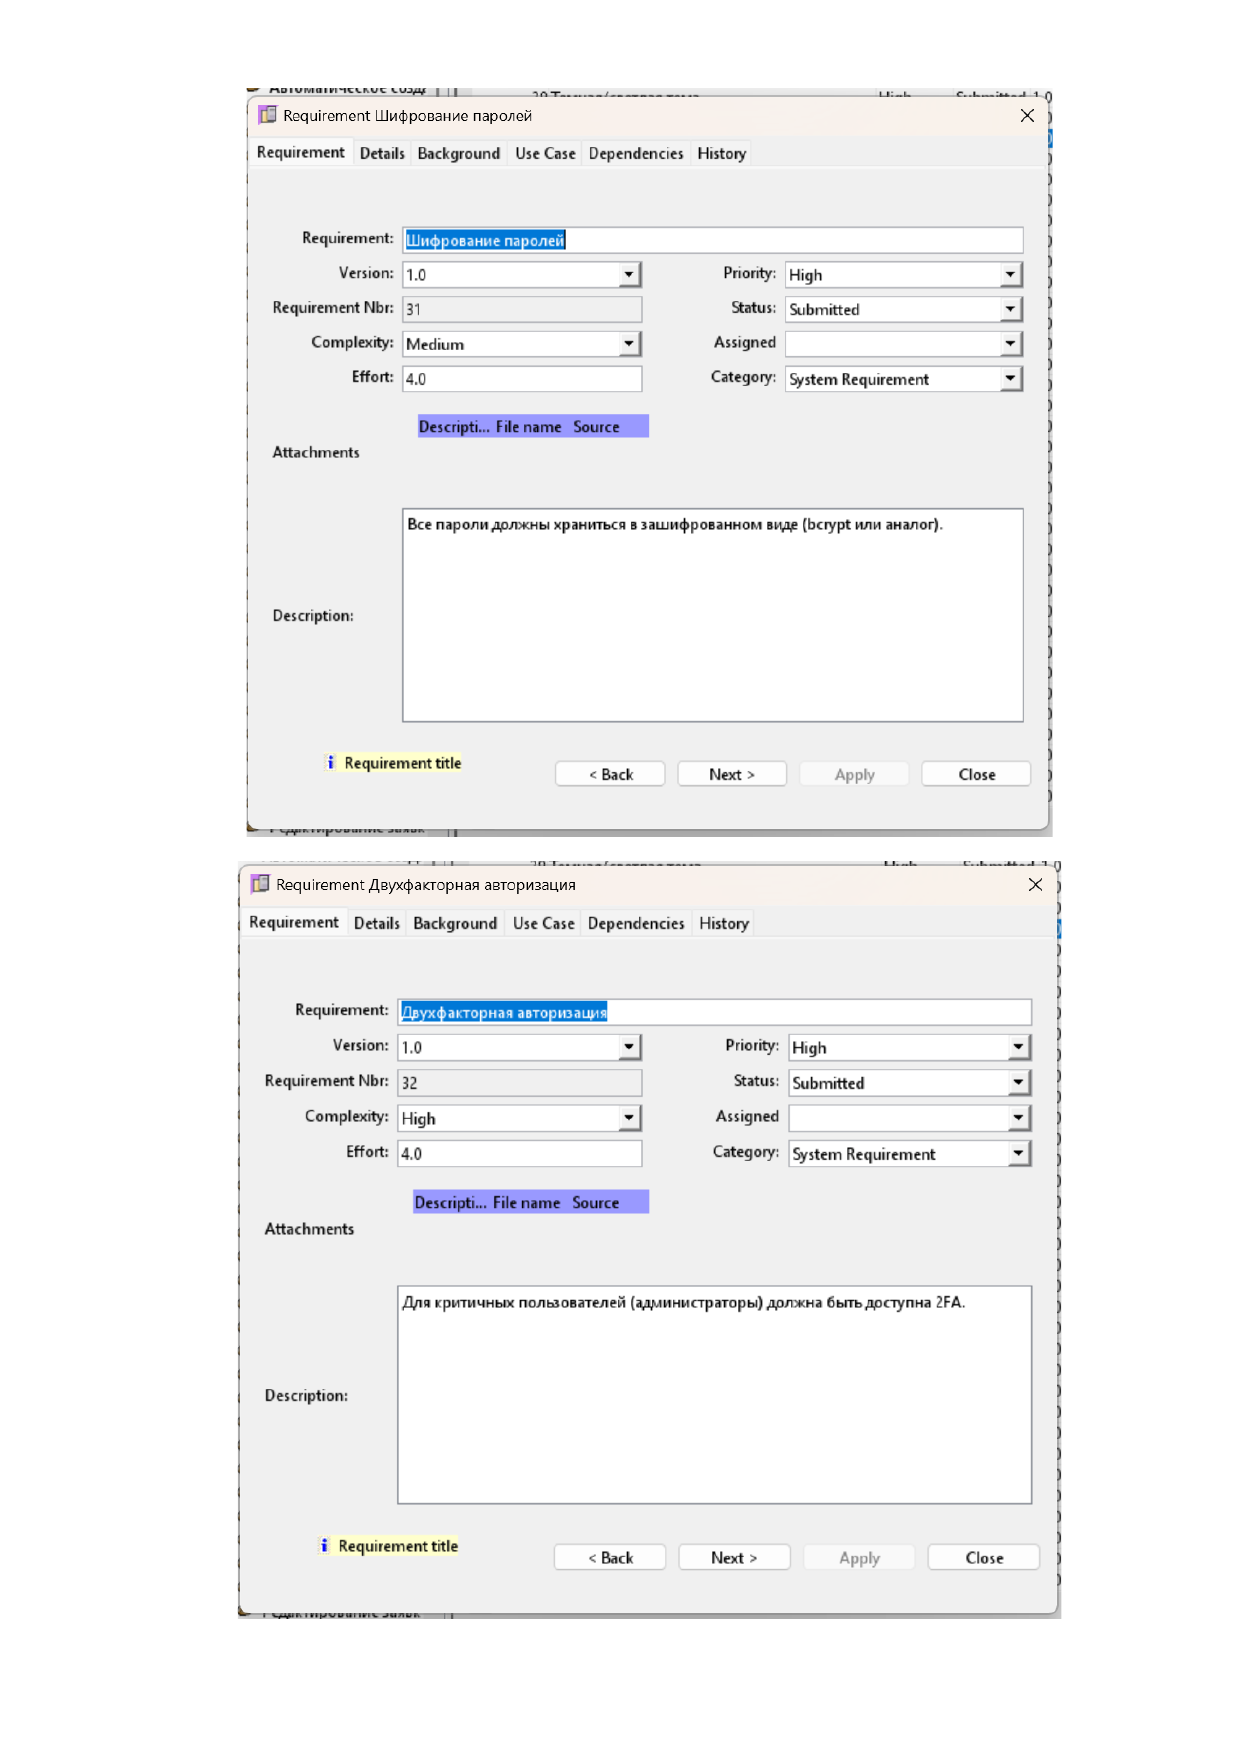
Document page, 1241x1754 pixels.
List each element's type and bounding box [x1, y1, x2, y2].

picture [246, 88, 1053, 837]
picture [237, 861, 1062, 1619]
